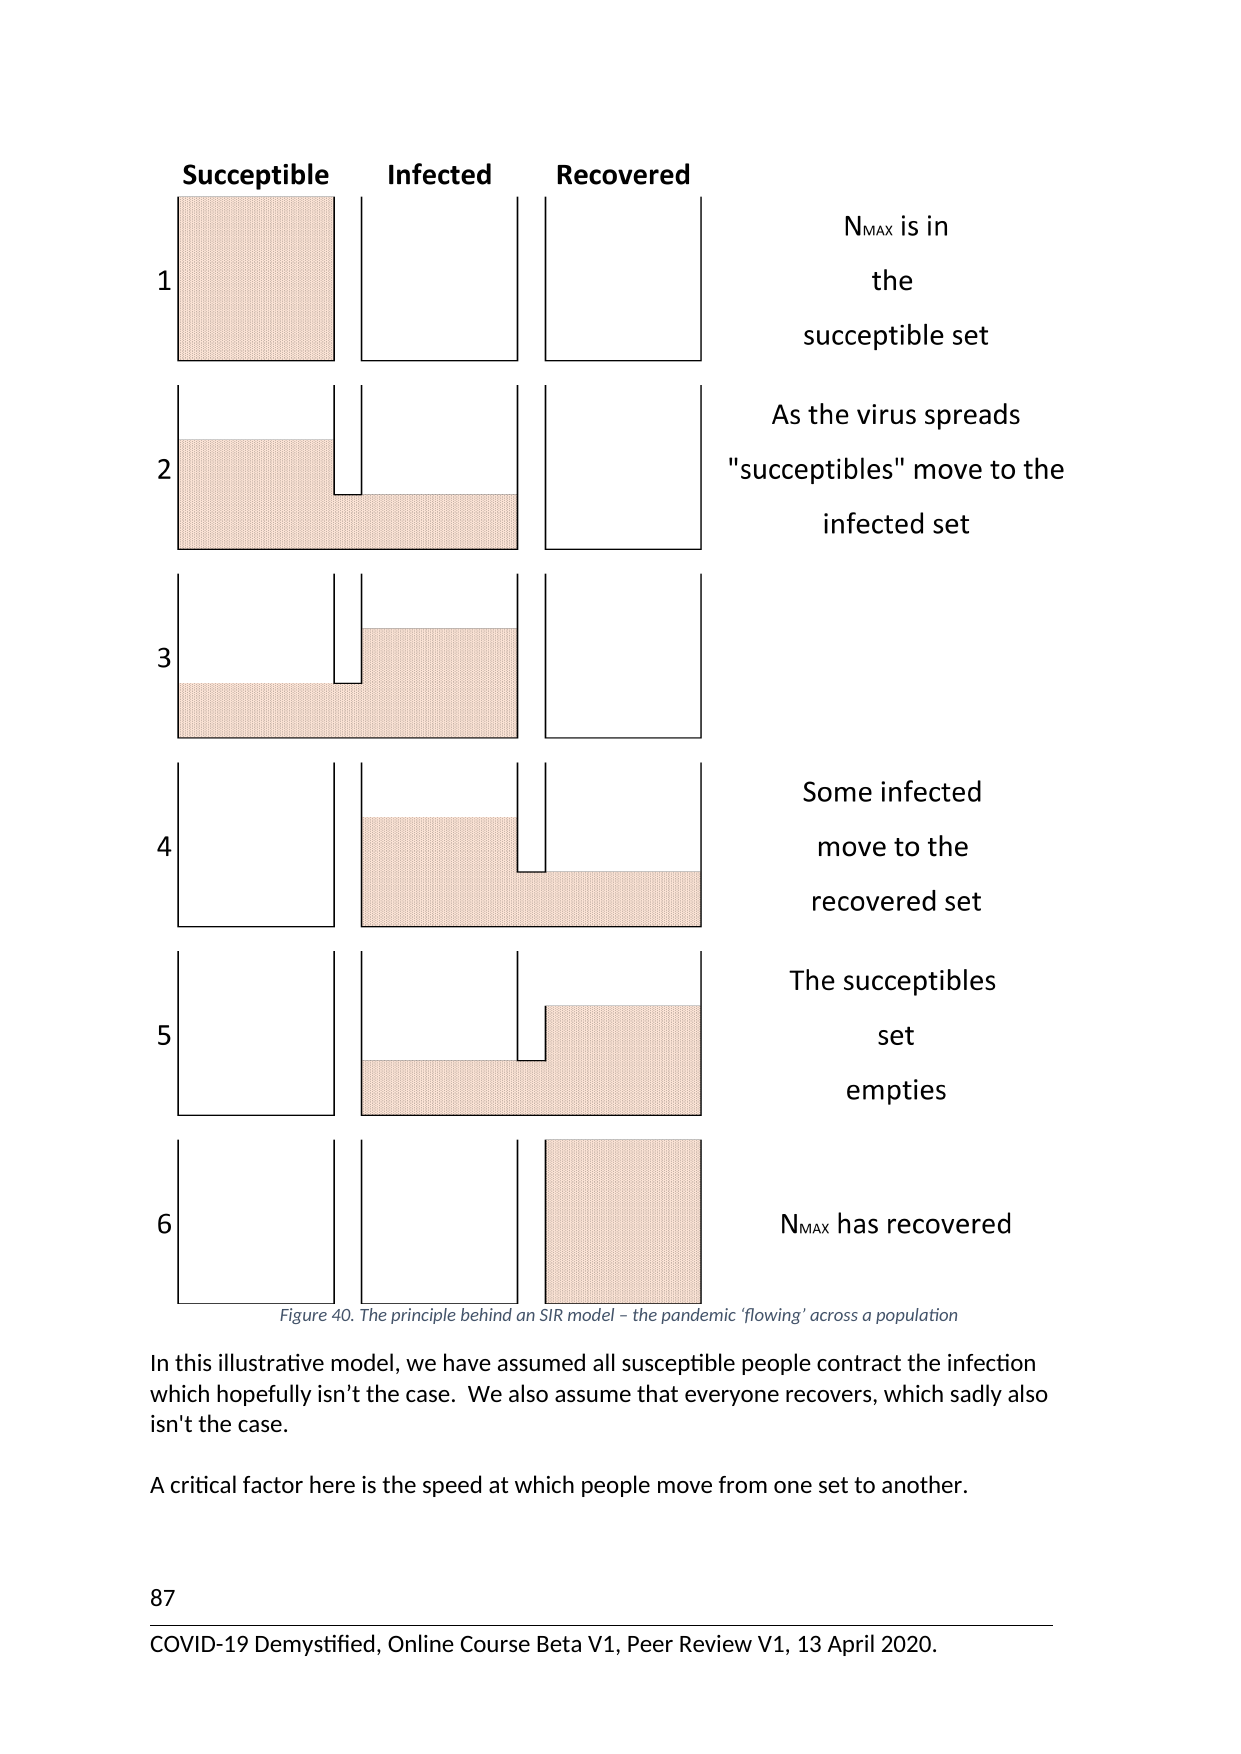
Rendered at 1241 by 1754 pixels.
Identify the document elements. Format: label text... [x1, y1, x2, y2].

text Figure 40. The principle behind an SIR model – the pandemic ‘flowing’ across a population [150, 1303, 1090, 1326]
text In this illustrative model, we have assumed all susceptible people contract the infection which hopefully isn’t the case. We also assume that everyone recovers, which sadly also isn't the case. [150, 1347, 1090, 1439]
text A critical factor here is the speed at which people move from one set to another. [150, 1469, 1090, 1500]
